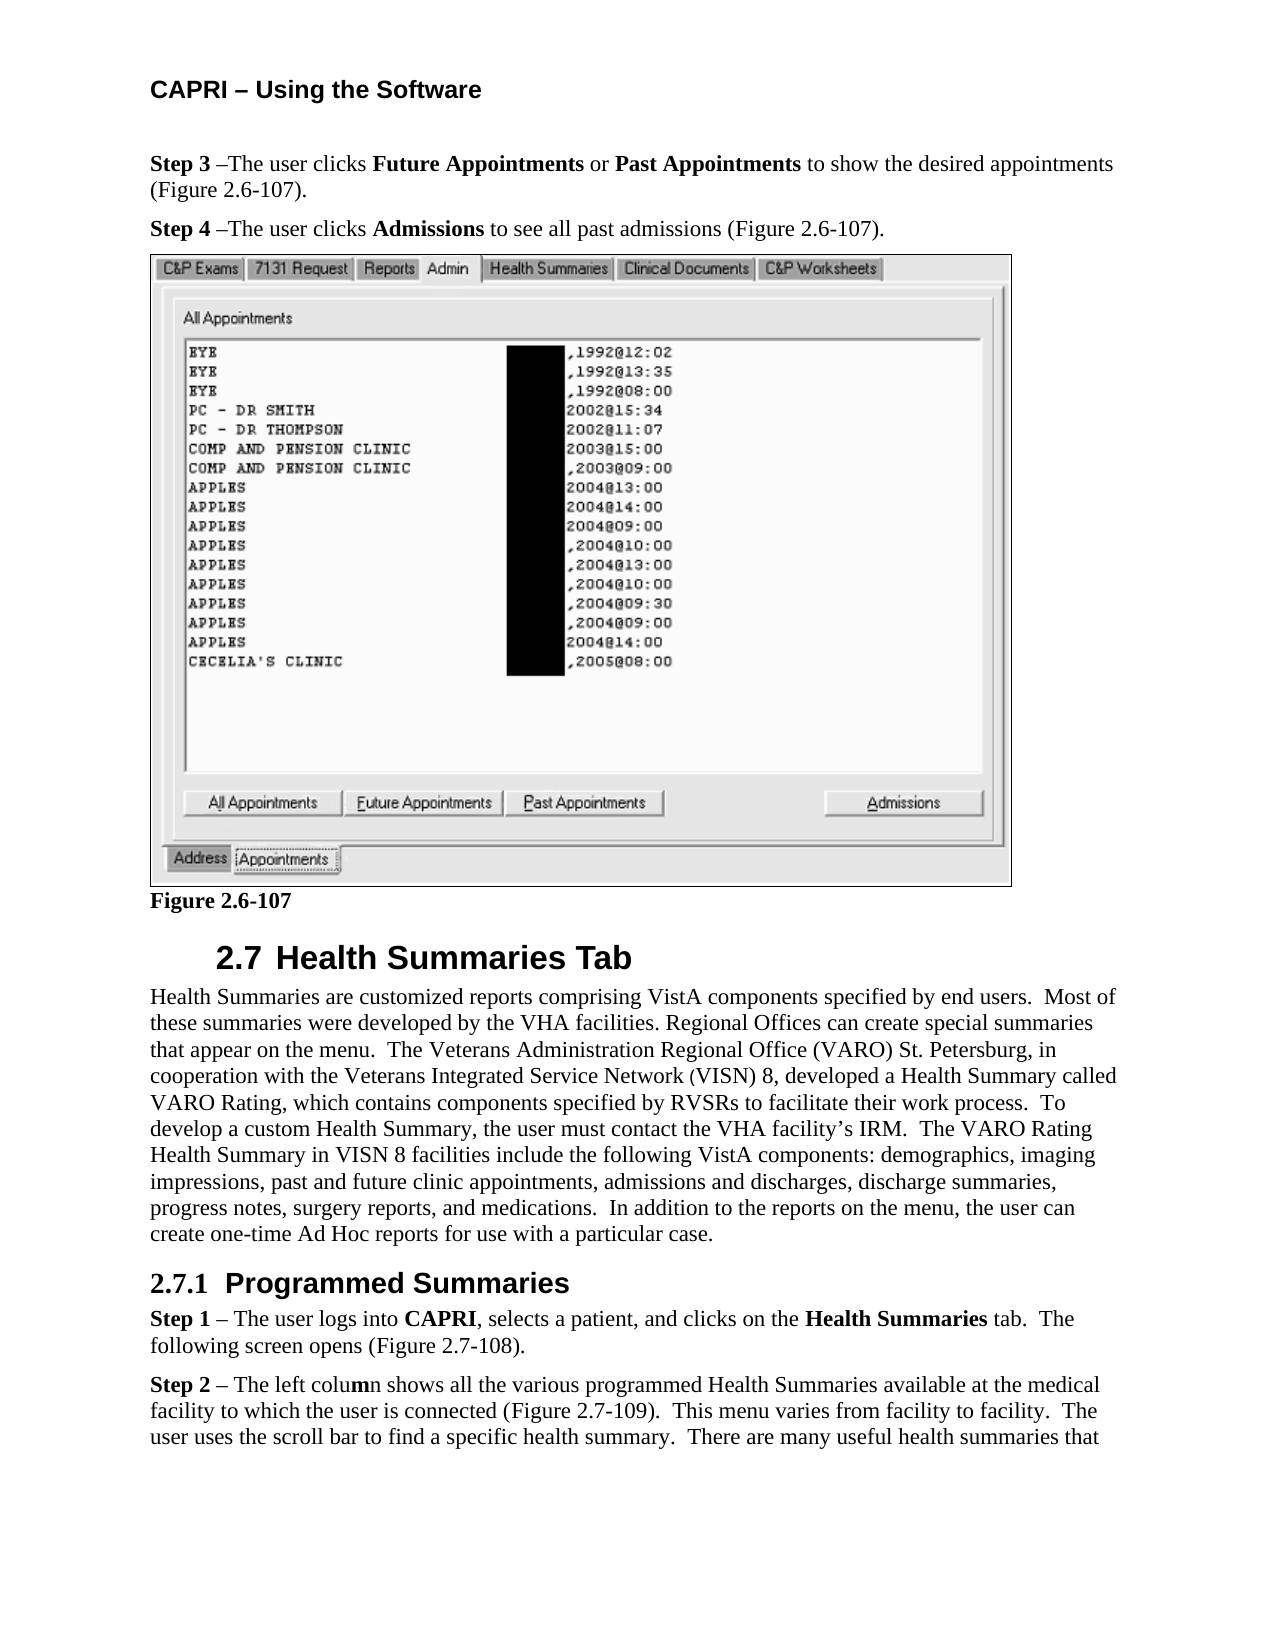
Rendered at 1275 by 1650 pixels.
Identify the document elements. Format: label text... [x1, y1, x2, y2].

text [150, 1371, 1125, 1450]
text Health Summaries are customized reports comprising VistA components specified by end users. Most of these summaries were developed by the VHA facilities. Regional Offices can create special summaries that appear on the menu. The Veterans Administration Regional Office (VARO) St. Petersburg, in cooperation with the Veterans Integrated Service Network (VISN) 8, developed a Health Summary called VARO Rating, which contains components specified by RVSRs to facilitate their work process. To develop a custom Health Summary, the user must contact the VHA facility’s IRM. The VARO Rating Health Summary in VISN 8 facilities include the following VistA components: demographics, imaging impressions, past and future clinic appointments, admissions and discharges, discharge summaries, progress notes, surgery reports, and medications. In addition to the reports on the menu, the user can create one-time Ad Hoc reports for use with a particular case. [150, 983, 1125, 1247]
subtitle Health Summaries Tab [216, 938, 1125, 977]
subtitle Programmed Summaries [150, 1266, 1125, 1299]
